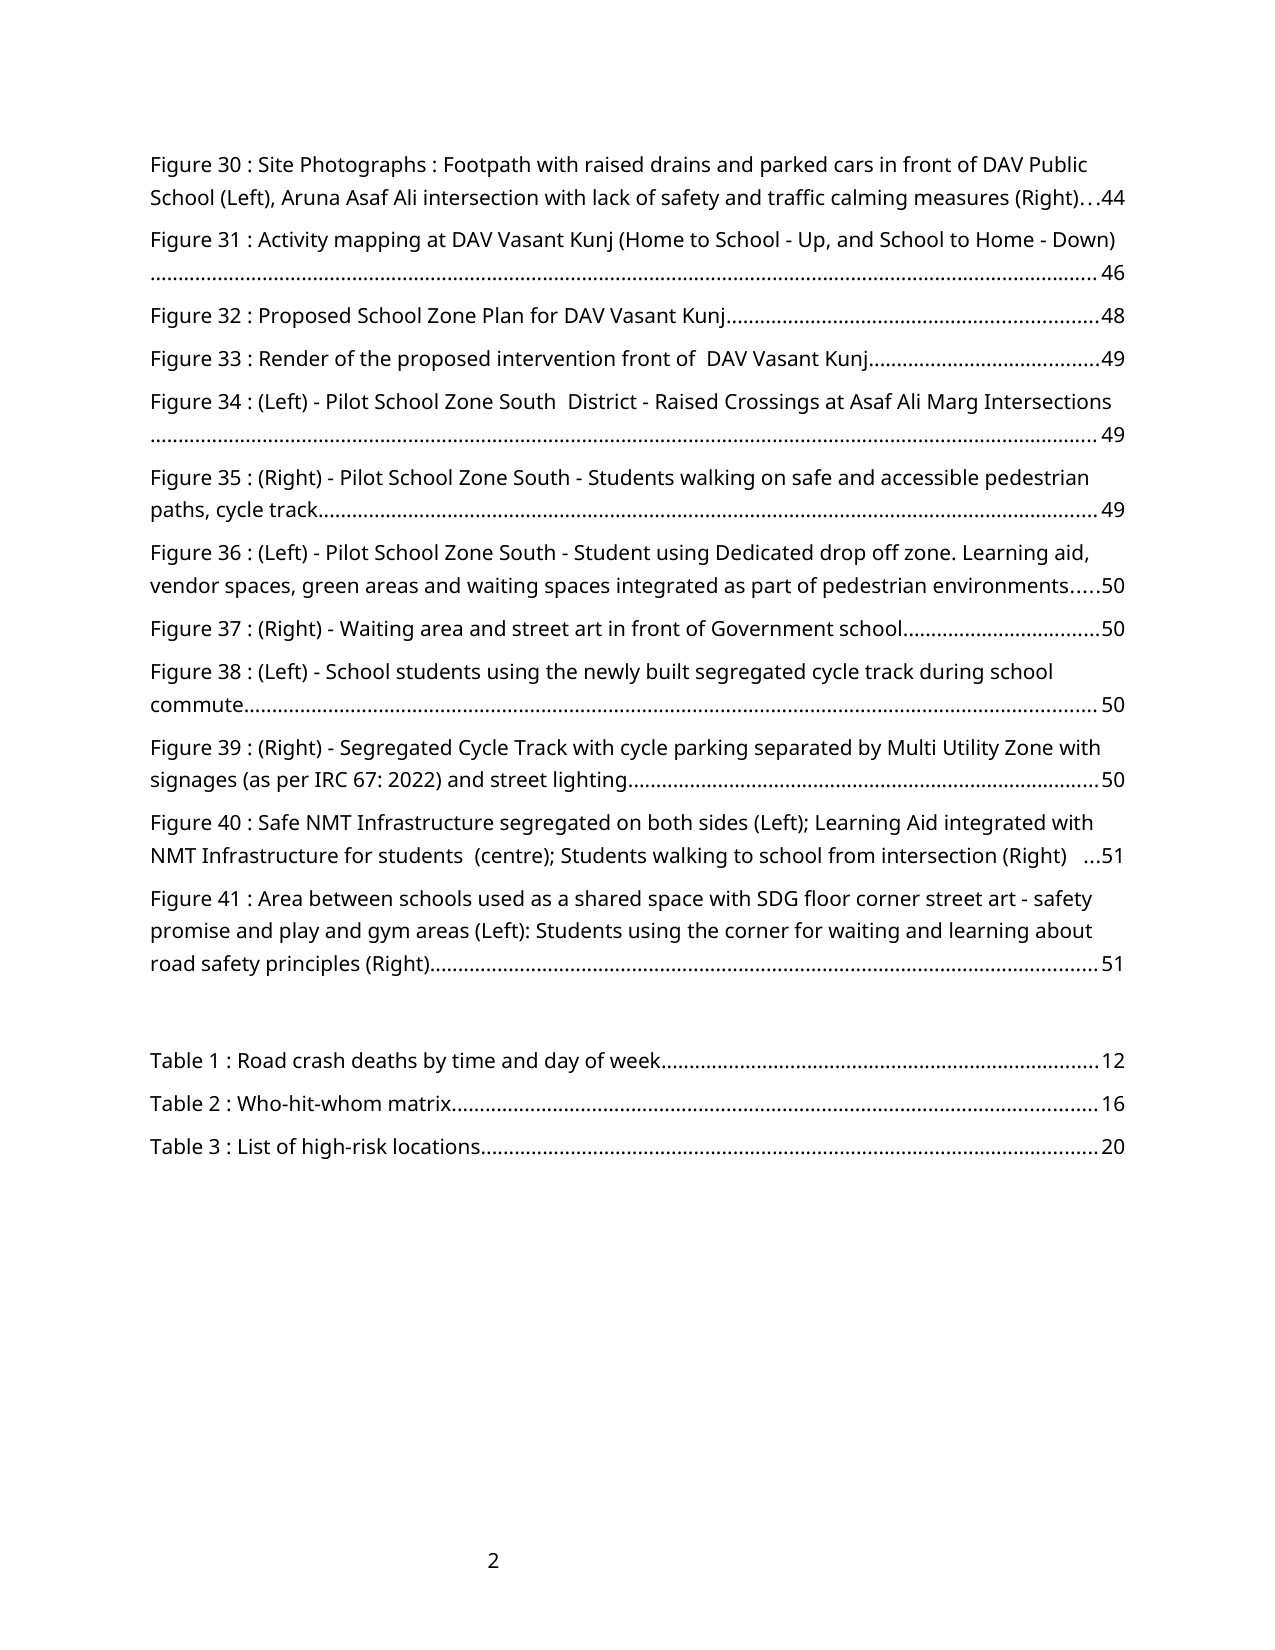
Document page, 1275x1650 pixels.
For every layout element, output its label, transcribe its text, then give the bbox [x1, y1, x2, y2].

text Figure 41 : Area between schools used as a shared space with SDG floor corner street art - safety promise and play and gym areas (Left): Students using the corner for waiting and learning about road safety principles (Right) 51 [150, 884, 1125, 978]
text Figure 33 : Render of the proposed intervention front of DAV Vasant Kunj 49 [150, 344, 1125, 373]
text Figure 32 : Proposed School Zone Plan for DAV Vasant Kunj 48 [150, 301, 1125, 330]
text Figure 38 : (Left) - School students using the newly built segregated cycle track during school commute 50 [150, 657, 1125, 718]
text Figure 40 : Safe NMT Infrastructure segregated on both sides (Left); Learning Aid integrated with NMT Infrastructure for students (centre); Students walking to school from intersection (Right) 51 [150, 808, 1125, 869]
text Figure 34 : (Left) - Pilot School Zone South District - Raised Crossings at Asaf Ali Marg Intersections 49 [150, 387, 1125, 448]
text Table 3 : List of high-risk locations 20 [150, 1132, 1125, 1160]
text Table 1 : Road crash deaths by time and day of week 12 [150, 1046, 1125, 1074]
text Figure 35 : (Right) - Pilot School Zone South - Students walking on safe and accessible pedestrian paths, cycle track 49 [150, 463, 1125, 524]
text Figure 31 : Activity mapping at DAV Vasant Kunj (Home to School - Up, and School to Home - Down) 46 [150, 226, 1125, 287]
text Table 2 : Who-hit-whom matrix 16 [150, 1089, 1125, 1117]
text Figure 30 : Site Photographs : Footpath with raised drains and parked cars in front of DAV Public School (Left), Aruna Asaf Ali intersection with lack of safety and traffic calming measures (Right) 44 [150, 150, 1125, 211]
text Figure 39 : (Right) - Segregated Cycle Track with cycle parking separated by Multi Utility Zone with signages (as per IRC 67: 2022) and street lighting 50 [150, 733, 1125, 794]
text Figure 36 : (Left) - Pilot School Zone South - Student using Dedicated drop off zone. Learning aid, vendor spaces, green areas and waiting spaces integrated as part of pedestrian environments 50 [150, 538, 1125, 599]
text Figure 37 : (Right) - Waiting area and street art in front of Government school 50 [150, 614, 1125, 643]
